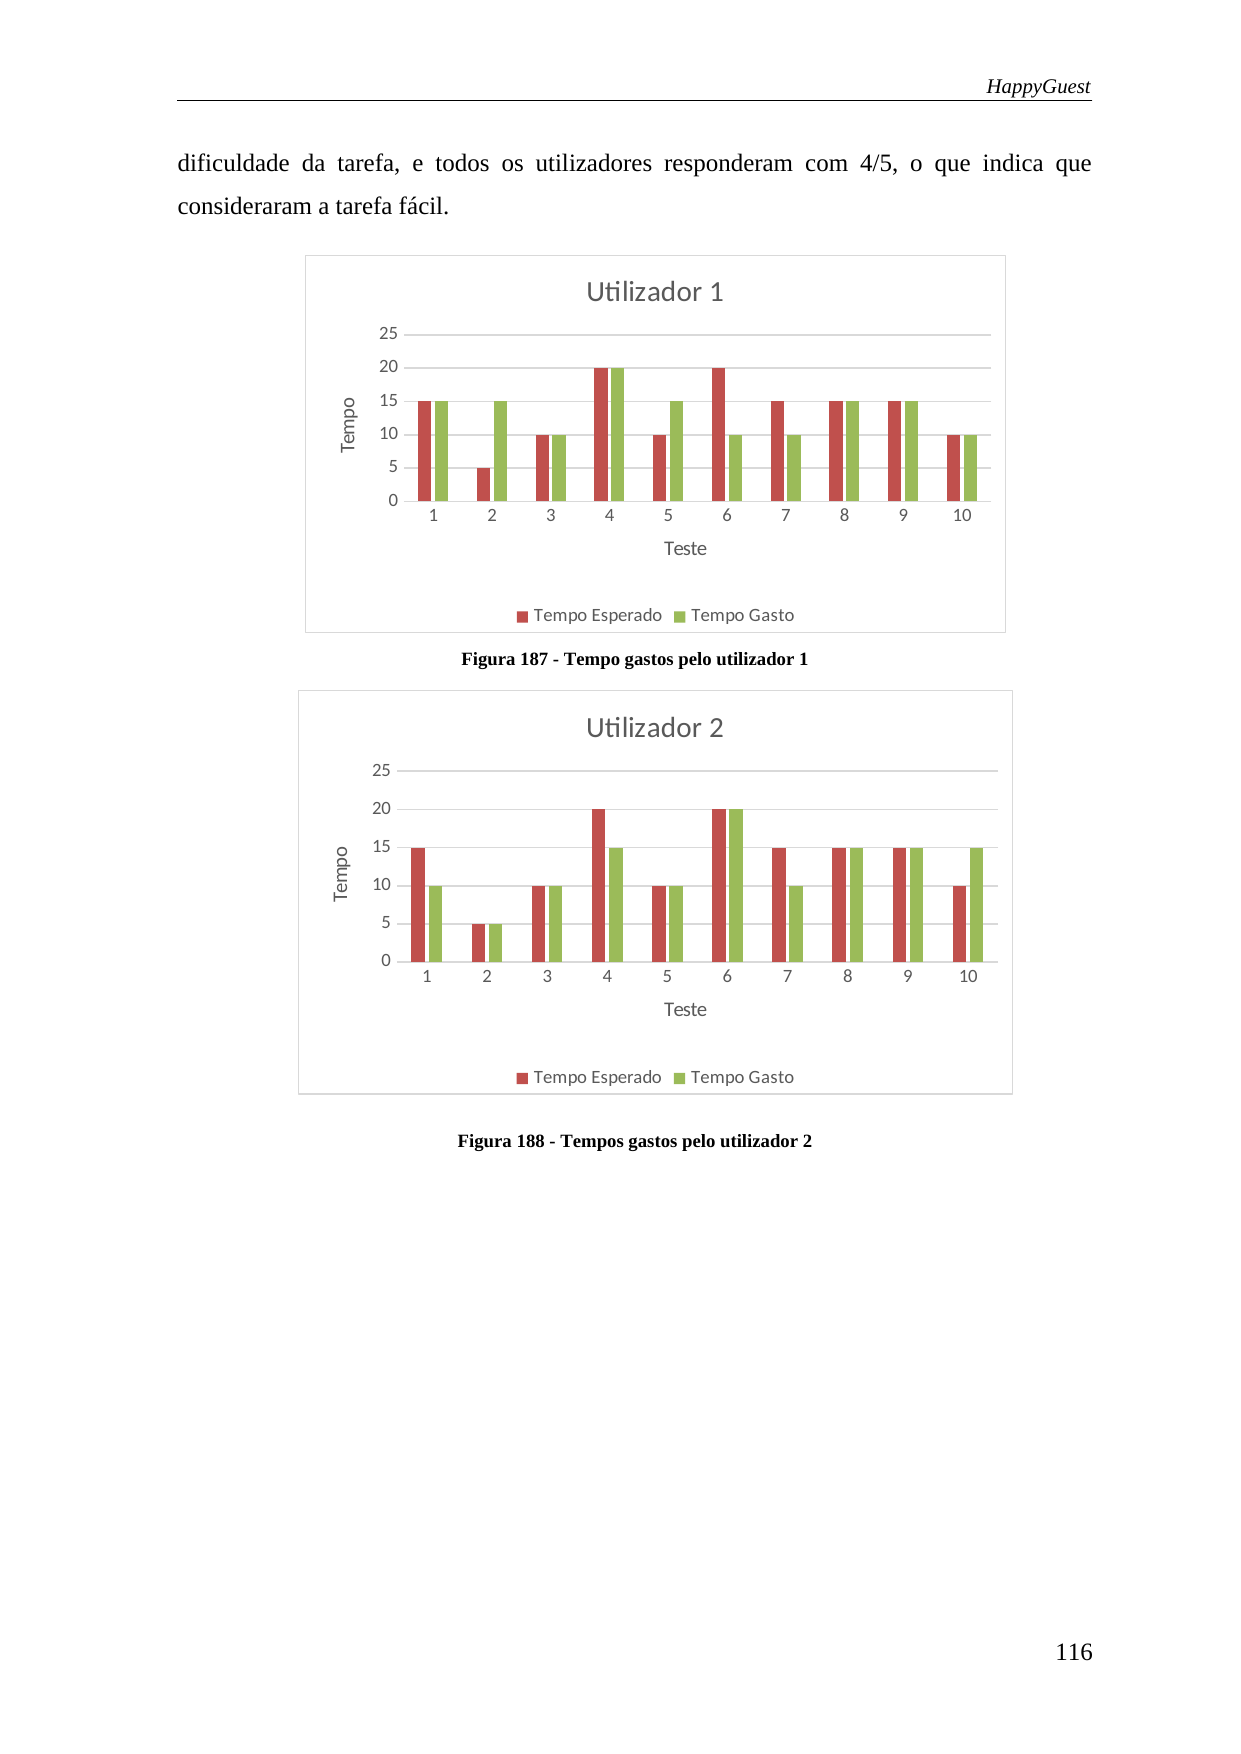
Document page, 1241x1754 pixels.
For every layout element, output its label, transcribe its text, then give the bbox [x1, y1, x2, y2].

text Figura 188 - Tempos gastos pelo utilizador 2 [177, 1130, 1092, 1151]
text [177, 148, 1092, 219]
text Figura 187 - Tempo gastos pelo utilizador 1 [177, 648, 1092, 669]
